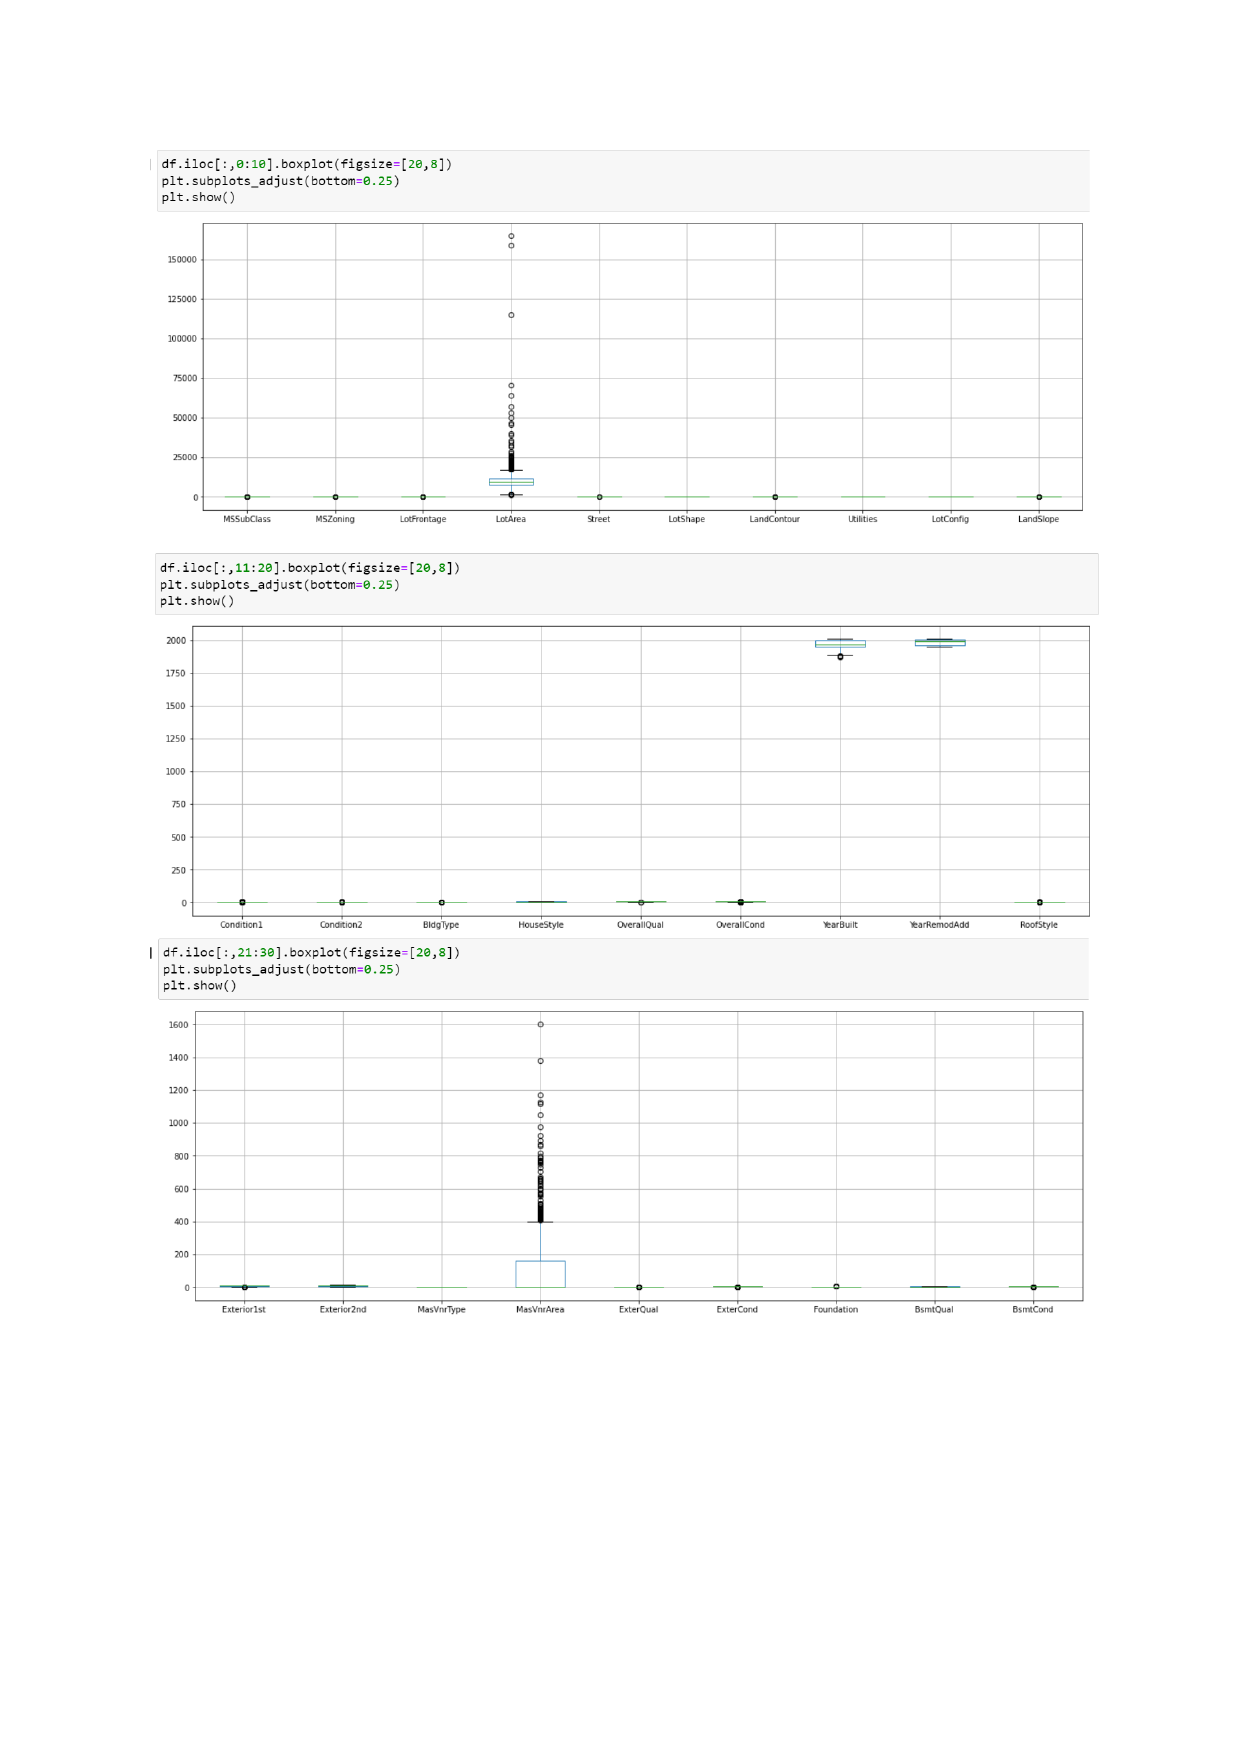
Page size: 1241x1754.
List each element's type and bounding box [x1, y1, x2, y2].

picture [150, 150, 1090, 534]
picture [150, 550, 1099, 1329]
